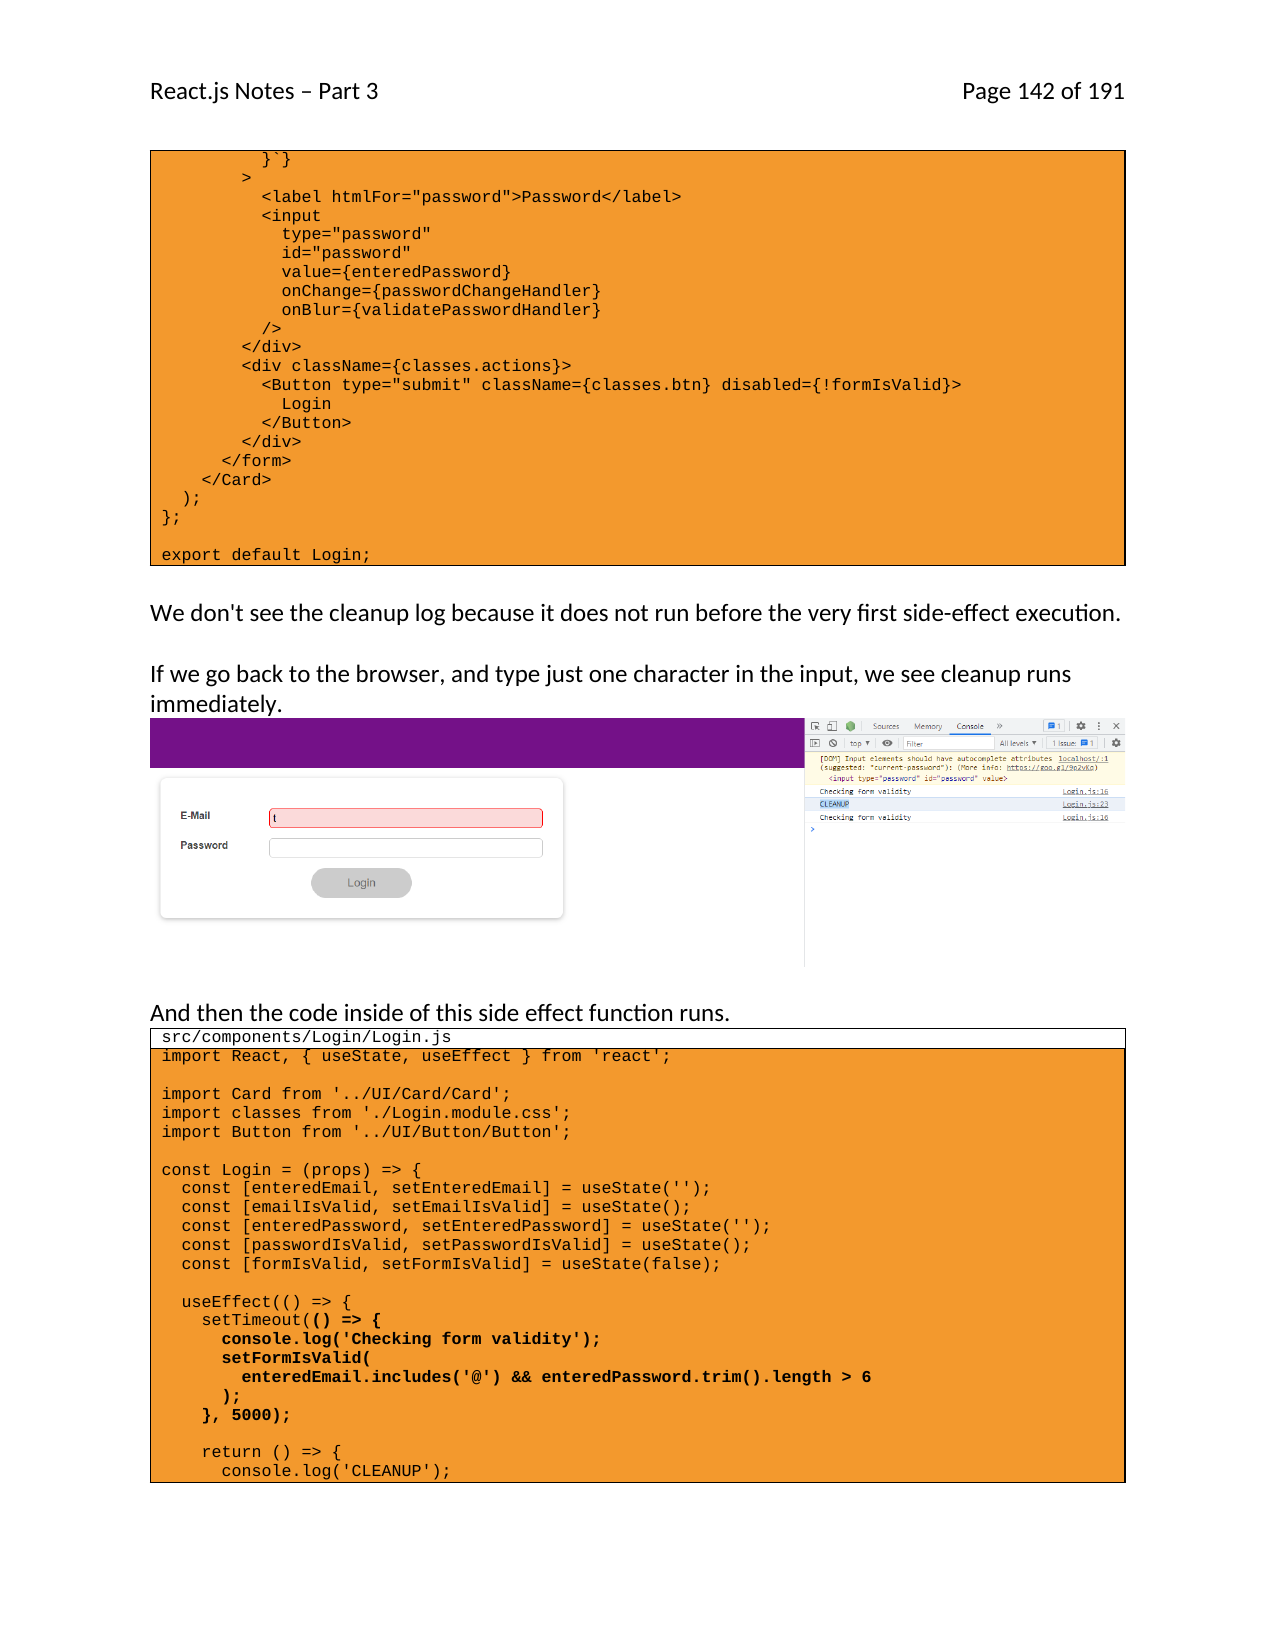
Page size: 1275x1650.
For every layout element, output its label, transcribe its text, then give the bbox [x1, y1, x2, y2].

text We don't see the cleanup log because it does not run before the very first side-effect execution. [150, 597, 1125, 627]
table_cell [151, 151, 1124, 565]
text If we go back to the browser, and type just one character in the input, we see cleanup runs immediately. [150, 658, 1125, 718]
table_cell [151, 1049, 1124, 1482]
text And then the code inside of this side effect function runs. [150, 998, 1125, 1028]
table_header src/components/Login/Login.js [151, 1029, 1125, 1047]
picture [150, 718, 1125, 967]
